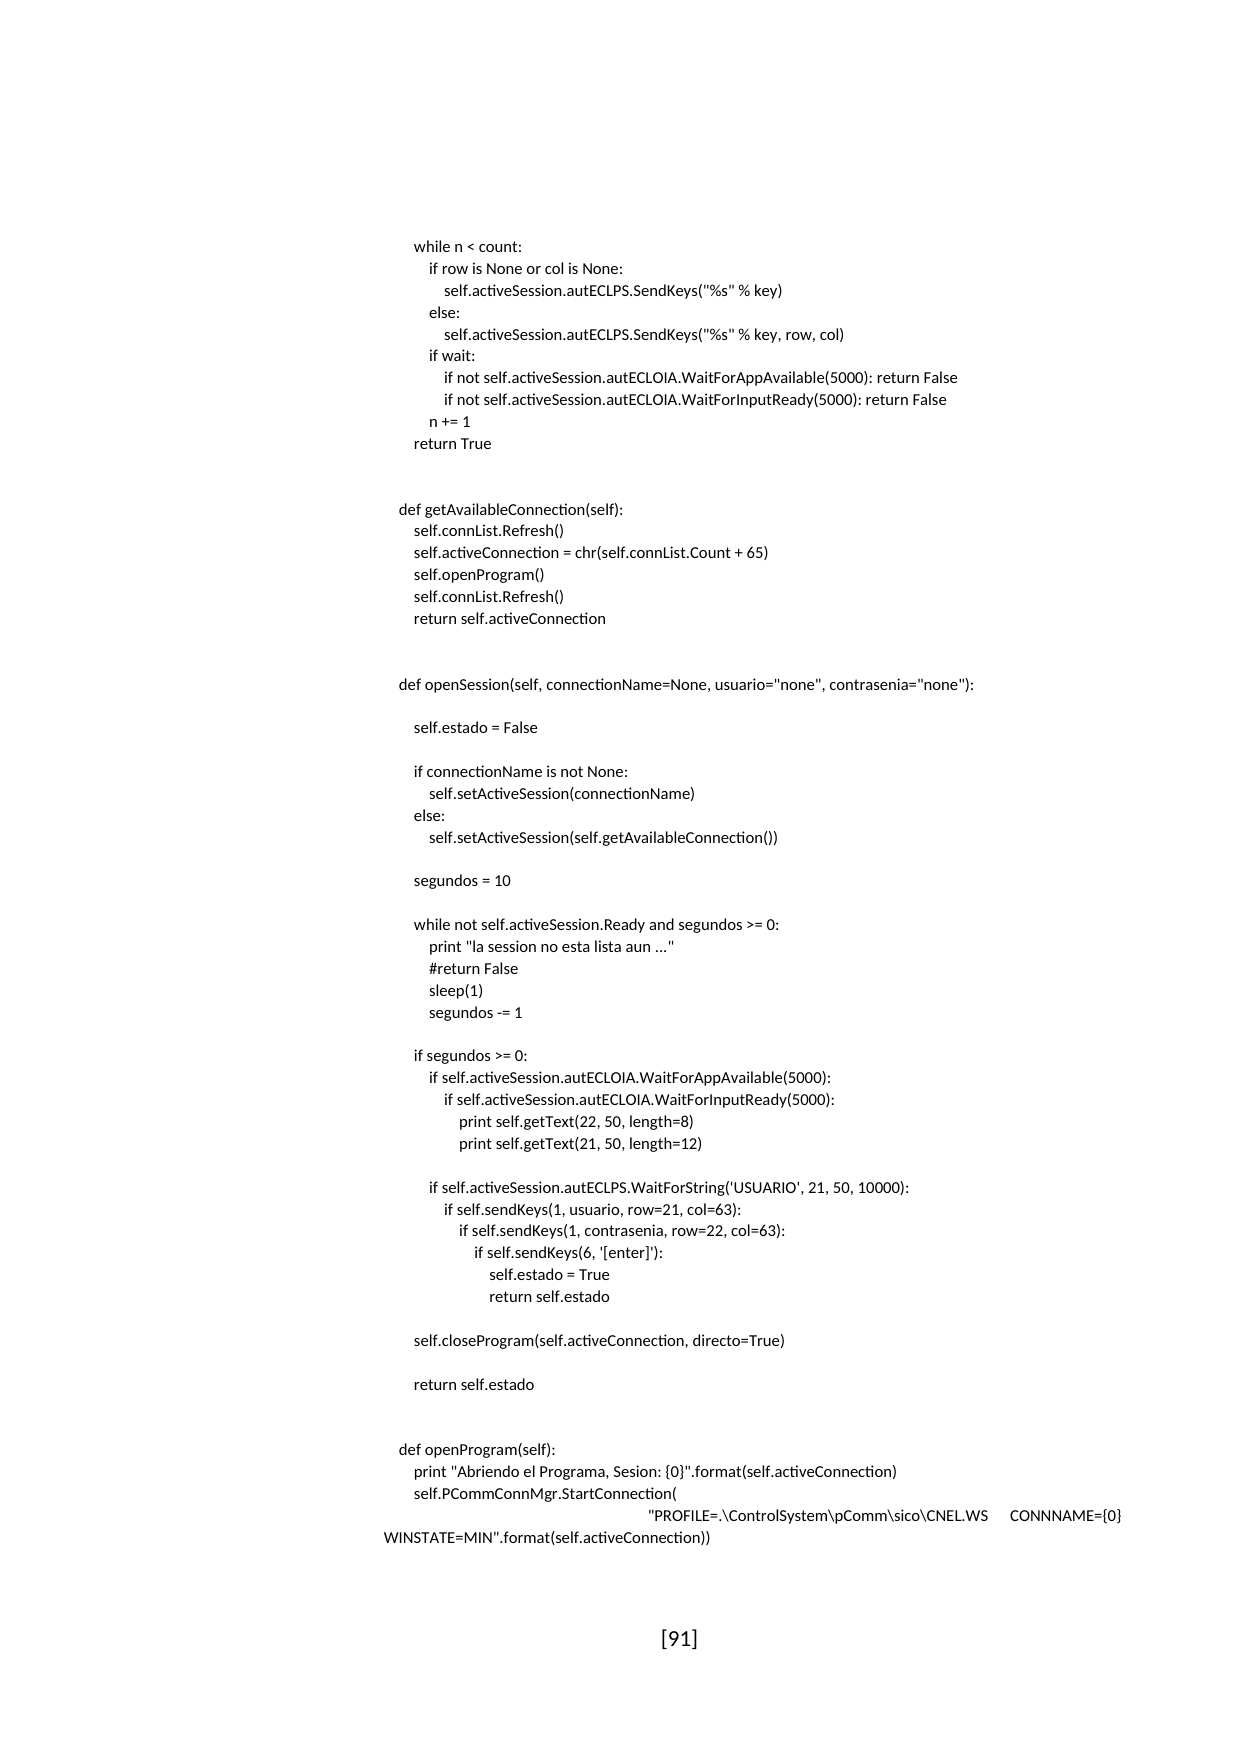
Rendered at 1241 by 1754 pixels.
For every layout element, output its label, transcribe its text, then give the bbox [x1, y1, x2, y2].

text self.activeConnection = chr(self.connList.Count + 65) [384, 542, 1122, 563]
text if self.activeSession.autECLOIA.WaitForAppAvailable(5000): [384, 1067, 1122, 1088]
text self.activeSession.autECLPS.SendKeys("%s" % key, row, col) [384, 324, 1122, 344]
text if self.activeSession.autECLOIA.WaitForInputReady(5000): [384, 1089, 1122, 1110]
text def getAvailableConnection(self): [384, 499, 1122, 519]
text self.connList.Refresh() [384, 521, 1122, 541]
text if self.sendKeys(1, contrasenia, row=22, col=63): [384, 1221, 1122, 1241]
text n += 1 [384, 411, 1122, 432]
text #return False [384, 958, 1122, 978]
text if self.activeSession.autECLPS.WaitForString('USUARIO', 21, 50, 10000): [384, 1177, 1122, 1197]
text segundos = 10 [384, 871, 1122, 891]
text "PROFILE=.\ControlSystem\pComm\sico\CNEL.WS CONNNAME={0} WINSTATE=MIN".format(self.activeConnection)) [384, 1505, 1122, 1547]
text else: [384, 805, 1122, 825]
text def openProgram(self): [384, 1439, 1122, 1460]
text if row is None or col is None: [384, 258, 1122, 278]
text if not self.activeSession.autECLOIA.WaitForInputReady(5000): return False [384, 389, 1122, 410]
text return self.activeConnection [384, 608, 1122, 628]
text self.setActiveSession(connectionName) [384, 783, 1122, 803]
text segundos -= 1 [384, 1002, 1122, 1022]
text self.openProgram() [384, 564, 1122, 585]
text self.closeProgram(self.activeConnection, directo=True) [384, 1330, 1122, 1350]
text def openSession(self, connectionName=None, usuario="none", contrasenia="none"): [384, 674, 1122, 694]
text if wait: [384, 346, 1122, 366]
text print self.getText(21, 50, length=12) [384, 1133, 1122, 1153]
text self.connList.Refresh() [384, 586, 1122, 607]
text print self.getText(22, 50, length=8) [384, 1111, 1122, 1132]
text if self.sendKeys(6, '[enter]'): [384, 1242, 1122, 1263]
text while n < count: [384, 236, 1122, 257]
text self.estado = False [384, 717, 1122, 738]
text else: [384, 302, 1122, 322]
text if connectionName is not None: [384, 761, 1122, 782]
text self.activeSession.autECLPS.SendKeys("%s" % key) [384, 280, 1122, 300]
text if not self.activeSession.autECLOIA.WaitForAppAvailable(5000): return False [384, 367, 1122, 388]
text sleep(1) [384, 980, 1122, 1000]
text return True [384, 433, 1122, 453]
text self.estado = True [384, 1264, 1122, 1285]
text return self.estado [384, 1374, 1122, 1394]
text self.setActiveSession(self.getAvailableConnection()) [384, 827, 1122, 847]
text print "la session no esta lista aun ..." [384, 936, 1122, 957]
text if self.sendKeys(1, usuario, row=21, col=63): [384, 1199, 1122, 1219]
text while not self.activeSession.Ready and segundos >= 0: [384, 914, 1122, 935]
text if segundos >= 0: [384, 1046, 1122, 1066]
text return self.estado [384, 1286, 1122, 1307]
text print "Abriendo el Programa, Sesion: {0}".format(self.activeConnection) [384, 1461, 1122, 1482]
text self.PCommConnMgr.StartConnection( [384, 1483, 1122, 1503]
